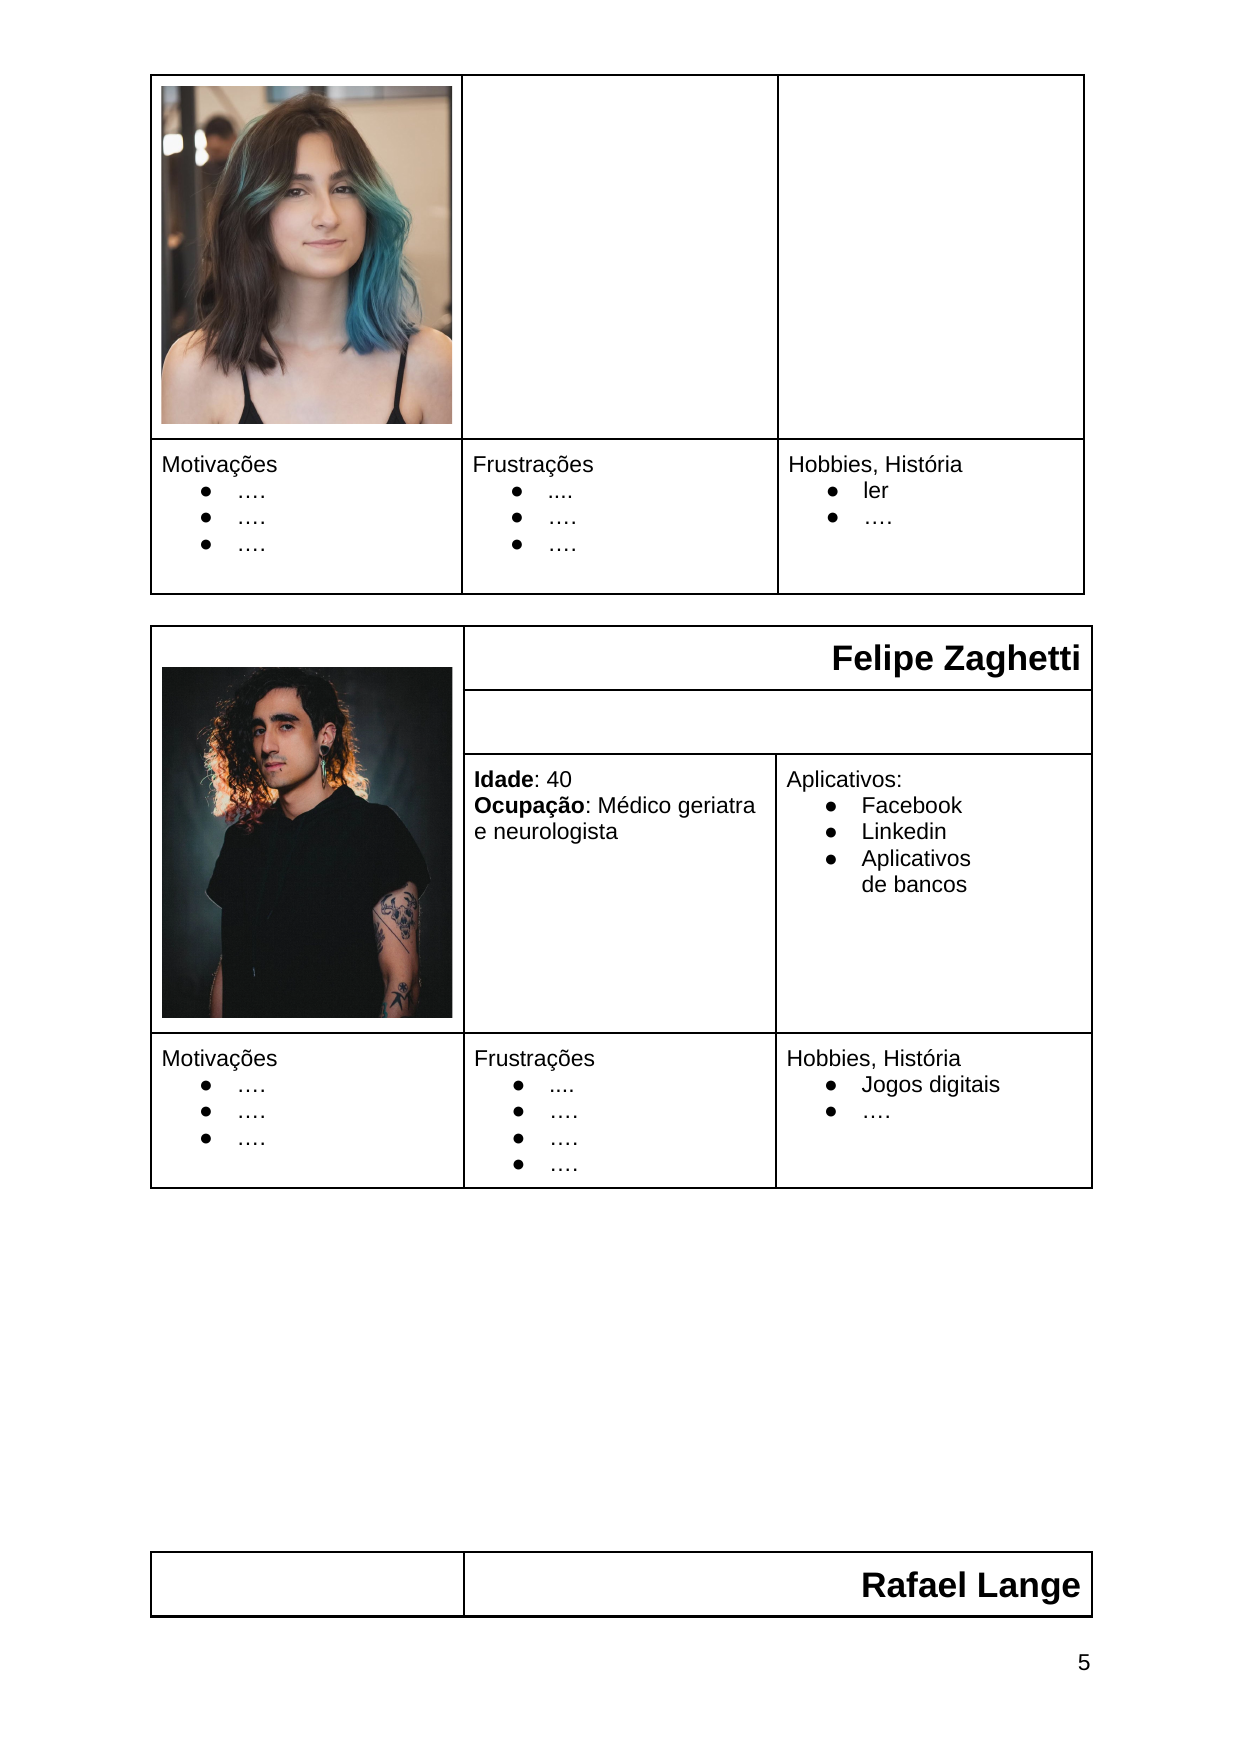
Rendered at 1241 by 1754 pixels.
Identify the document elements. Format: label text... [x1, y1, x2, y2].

table_header [152, 627, 463, 1032]
table_cell Aplicativos: Facebook Linkedin Aplicativos de bancos [777, 755, 1091, 1032]
table_cell Hobbies, História Jogos digitais …. [777, 1034, 1091, 1187]
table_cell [463, 76, 777, 438]
table_cell [465, 691, 1091, 753]
table_header Rafael Lange [465, 1553, 1091, 1615]
table_cell Hobbies, História ler …. [779, 440, 1083, 593]
table_cell Idade: 40 Ocupação: Médico geriatra e neurologista [465, 755, 775, 1032]
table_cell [779, 76, 1083, 438]
picture [161, 86, 453, 424]
table_header [152, 1553, 463, 1615]
table_cell Motivações …. …. …. [152, 440, 461, 593]
table_header Felipe Zaghetti [465, 627, 1091, 689]
table_cell Motivações …. …. …. [152, 1034, 463, 1187]
table_cell Frustrações .... …. …. [463, 440, 777, 593]
table_cell Frustrações .... …. …. …. [465, 1034, 775, 1187]
picture [162, 667, 453, 1018]
